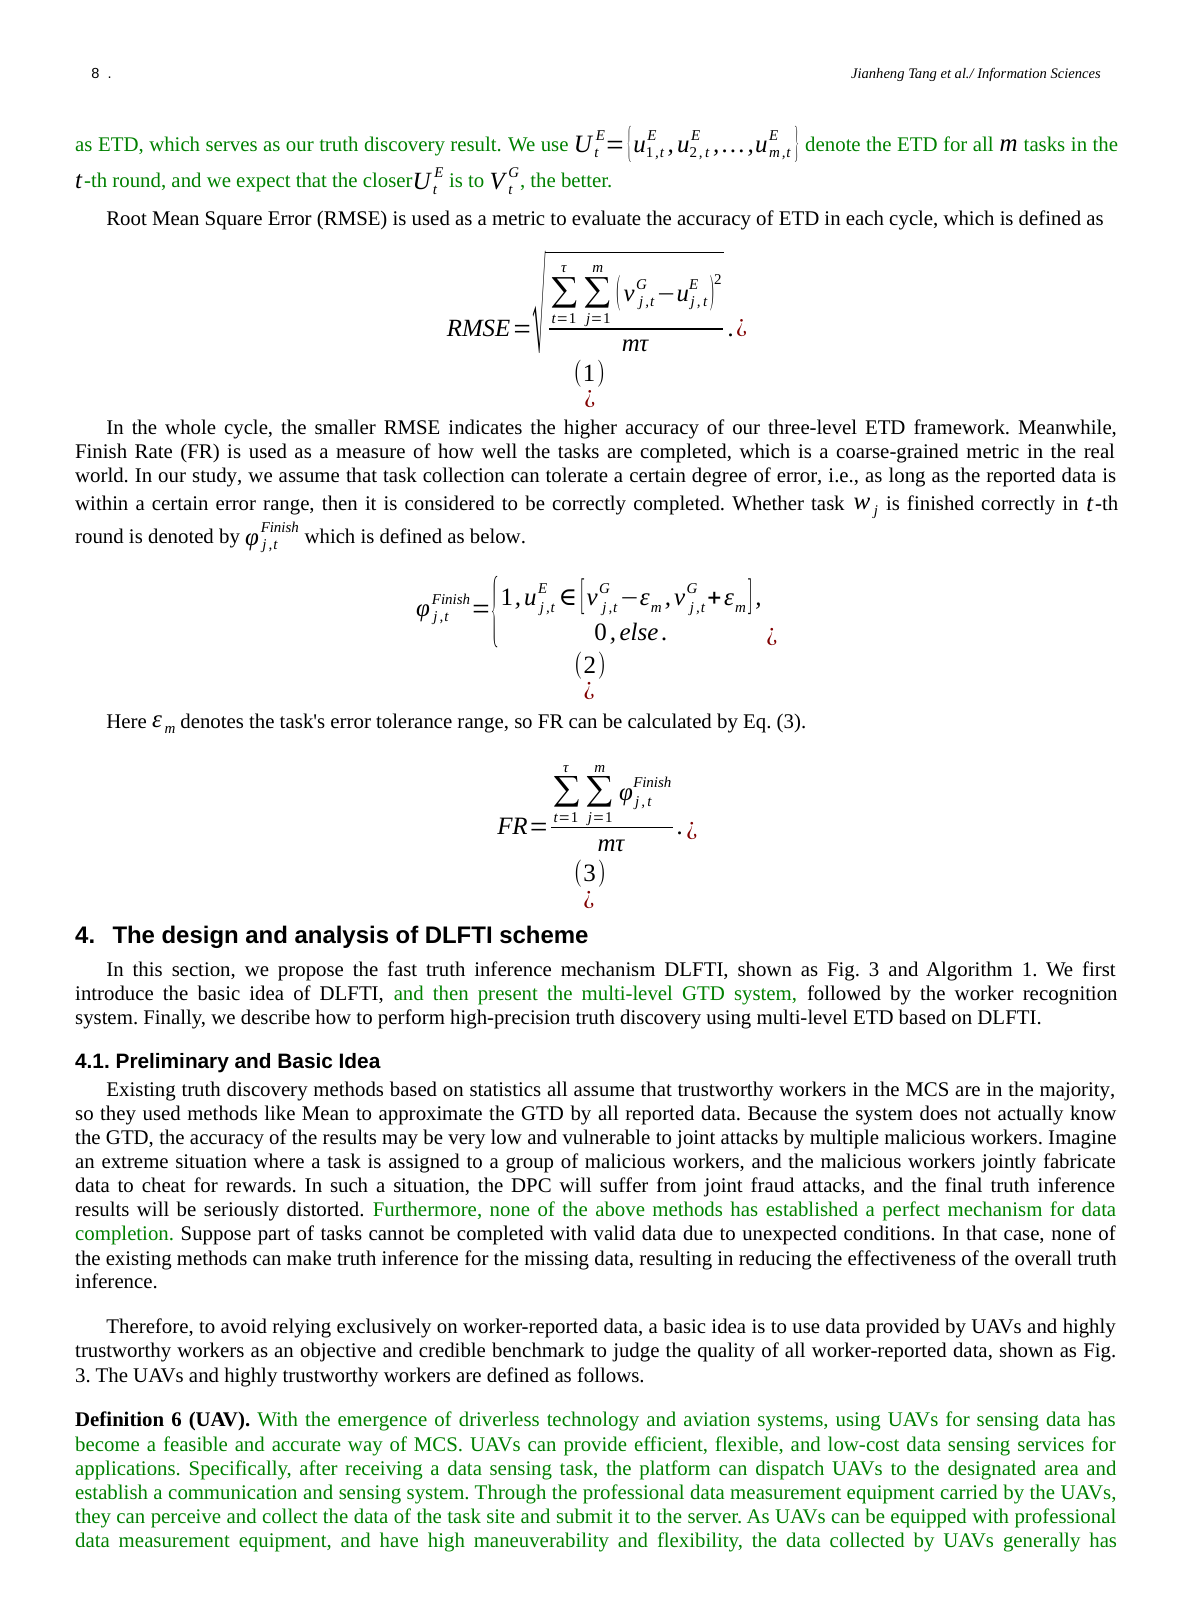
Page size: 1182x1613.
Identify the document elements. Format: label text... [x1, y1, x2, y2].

text Existing truth discovery methods based on statistics all assume that trustworthy workers in the MCS are in the majority, so they used methods like Mean to approximate the GTD by all reported data. Because the system does not actually know the GTD, the accuracy of the results may be very low and vulnerable to joint attacks by multiple malicious workers. Imagine an extreme situation where a task is assigned to a group of malicious workers, and the malicious workers jointly fabricate data to cheat for rewards. In such a situation, the DPC will suffer from joint fraud attacks, and the final truth inference results will be seriously distorted. Furthermore, none of the above methods has established a perfect mechanism for data completion. Suppose part of tasks cannot be completed with valid data due to unexpected conditions. In that case, none of the existing methods can make truth inference for the missing data, resulting in reducing the effectiveness of the overall truth inference. [75, 1077, 1118, 1293]
text Therefore, to avoid relying exclusively on worker-reported data, a basic idea is to use data provided by UAVs and highly trustworthy workers as an objective and credible benchmark to judge the quality of all worker-reported data, shown as Fig. 3. The UAVs and highly trustworthy workers are defined as follows. [75, 1314, 1118, 1387]
text Here denotes the task's error tolerance range, so FR can be calculated by Eq. (3). [75, 706, 1118, 737]
subtitle The design and analysis of DLFTI scheme [75, 921, 1118, 948]
text Root Mean Square Error (RMSE) is used as a metric to evaluate the accuracy of ETD in each cycle, which is defined as [75, 205, 1118, 229]
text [75, 1407, 1118, 1552]
text In this section, we propose the fast truth inference mechanism DLFTI, shown as Fig. 3 and Algorithm 1. We first introduce the basic idea of DLFTI, and then present the multi-level GTD system, followed by the worker recognition system. Finally, we describe how to perform high-precision truth discovery using multi-level ETD based on DLFTI. [75, 957, 1118, 1029]
subtitle 4.1. Preliminary and Basic Idea [75, 1050, 1118, 1073]
text In the whole cycle, the smaller RMSE indicates the higher accuracy of our three-level ETD framework. Meanwhile, Finish Rate (FR) is used as a measure of how well the tasks are completed, which is a coarse-grained metric in the real world. In our study, we assume that task collection can tolerate a certain degree of error, i.e., as long as the reported data is within a certain error range, then it is considered to be correctly completed. Whether task is finished correctly in -th round is denoted by which is defined as below. [75, 415, 1118, 554]
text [75, 124, 1118, 198]
